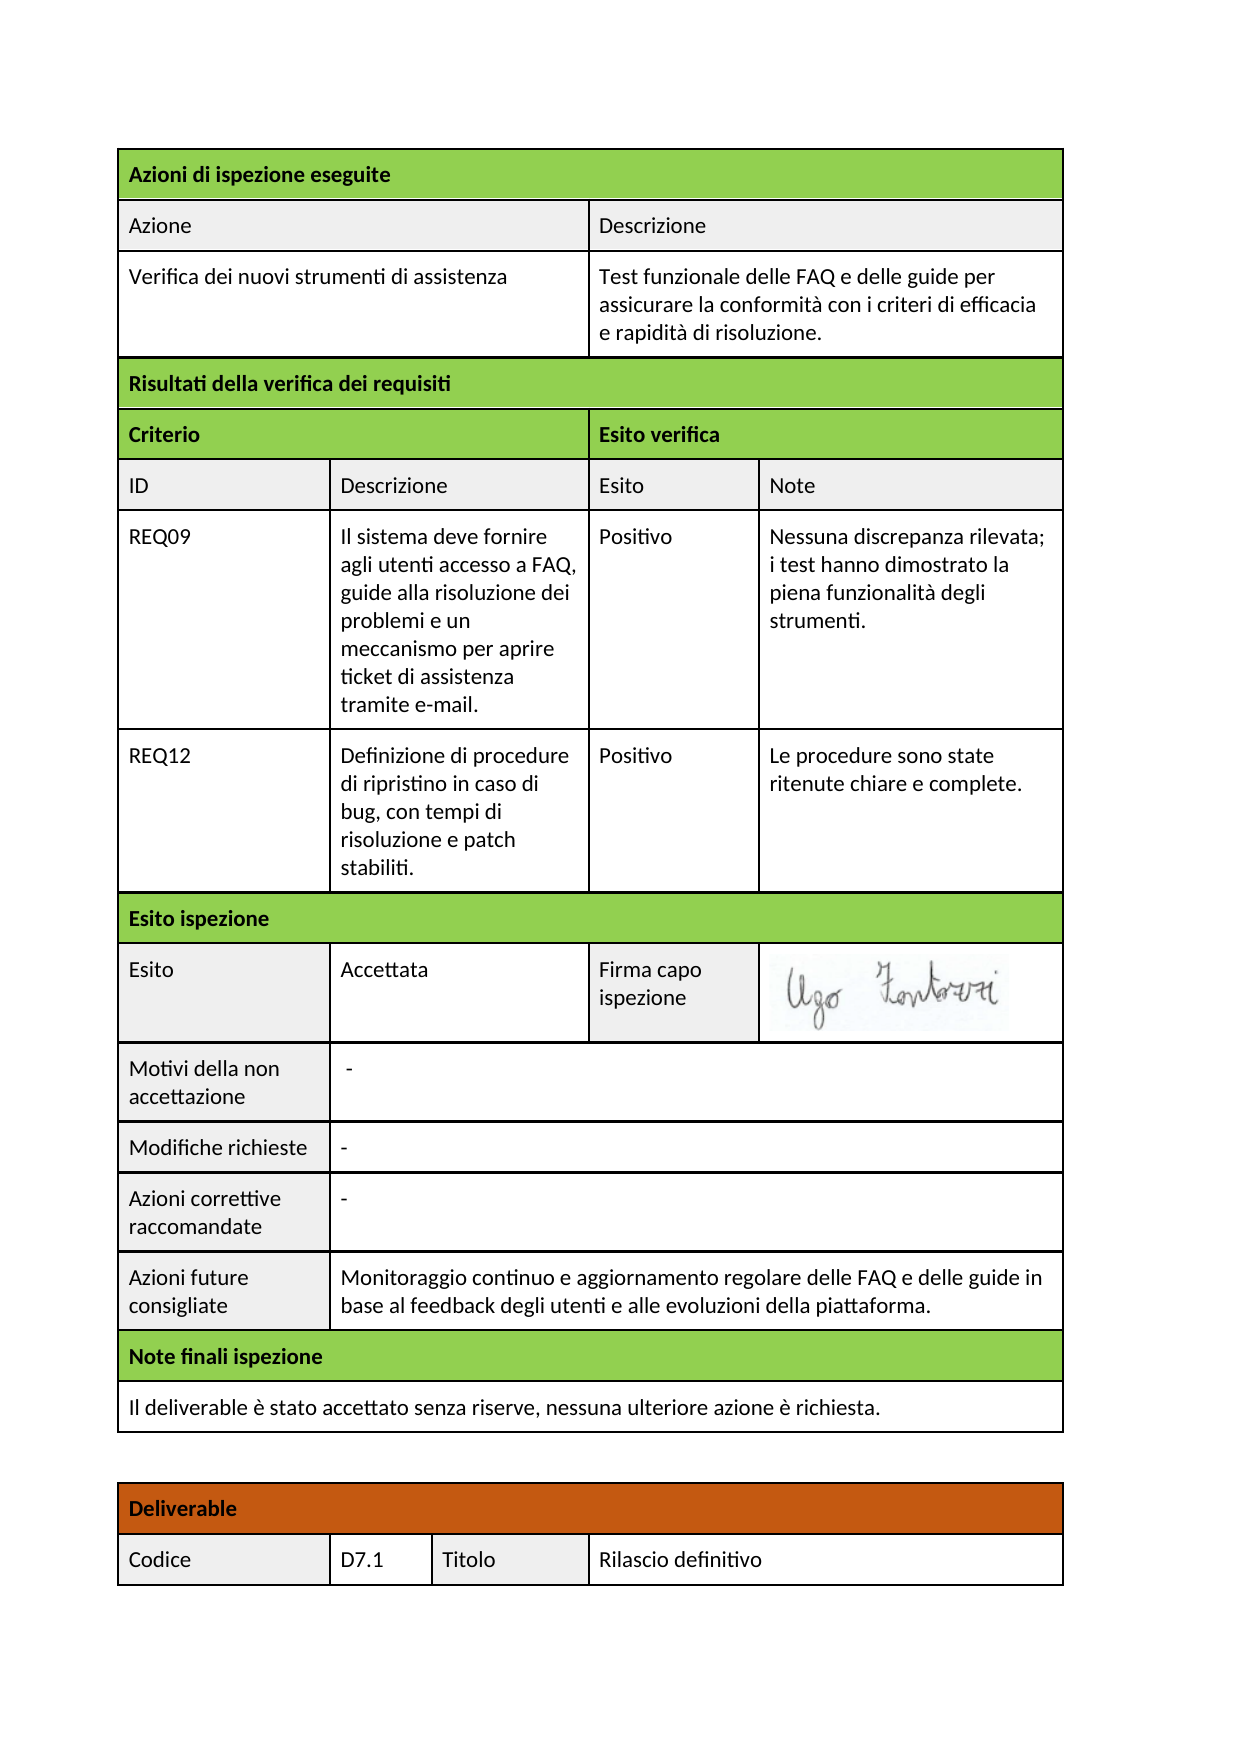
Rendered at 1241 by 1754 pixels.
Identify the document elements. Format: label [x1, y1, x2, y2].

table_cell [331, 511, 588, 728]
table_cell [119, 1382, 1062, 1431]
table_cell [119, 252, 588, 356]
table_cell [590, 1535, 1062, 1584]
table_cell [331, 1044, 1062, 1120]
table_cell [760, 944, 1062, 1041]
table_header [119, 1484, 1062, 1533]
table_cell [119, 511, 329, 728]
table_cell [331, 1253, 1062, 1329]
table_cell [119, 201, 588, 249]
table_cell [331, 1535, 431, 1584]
picture [769, 954, 1010, 1031]
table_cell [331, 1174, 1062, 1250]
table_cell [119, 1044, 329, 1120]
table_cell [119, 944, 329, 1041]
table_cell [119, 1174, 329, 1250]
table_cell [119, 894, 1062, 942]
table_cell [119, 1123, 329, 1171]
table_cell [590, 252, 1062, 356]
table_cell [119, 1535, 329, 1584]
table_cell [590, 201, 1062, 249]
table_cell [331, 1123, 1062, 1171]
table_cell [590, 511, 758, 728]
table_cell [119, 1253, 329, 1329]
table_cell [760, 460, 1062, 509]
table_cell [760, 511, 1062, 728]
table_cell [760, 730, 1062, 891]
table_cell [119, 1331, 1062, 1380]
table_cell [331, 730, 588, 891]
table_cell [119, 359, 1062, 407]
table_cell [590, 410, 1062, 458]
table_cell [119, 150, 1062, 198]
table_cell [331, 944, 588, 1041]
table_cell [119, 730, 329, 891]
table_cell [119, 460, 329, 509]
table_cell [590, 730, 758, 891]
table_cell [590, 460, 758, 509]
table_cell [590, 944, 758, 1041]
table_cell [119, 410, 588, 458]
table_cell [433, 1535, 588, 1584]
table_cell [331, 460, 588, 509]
